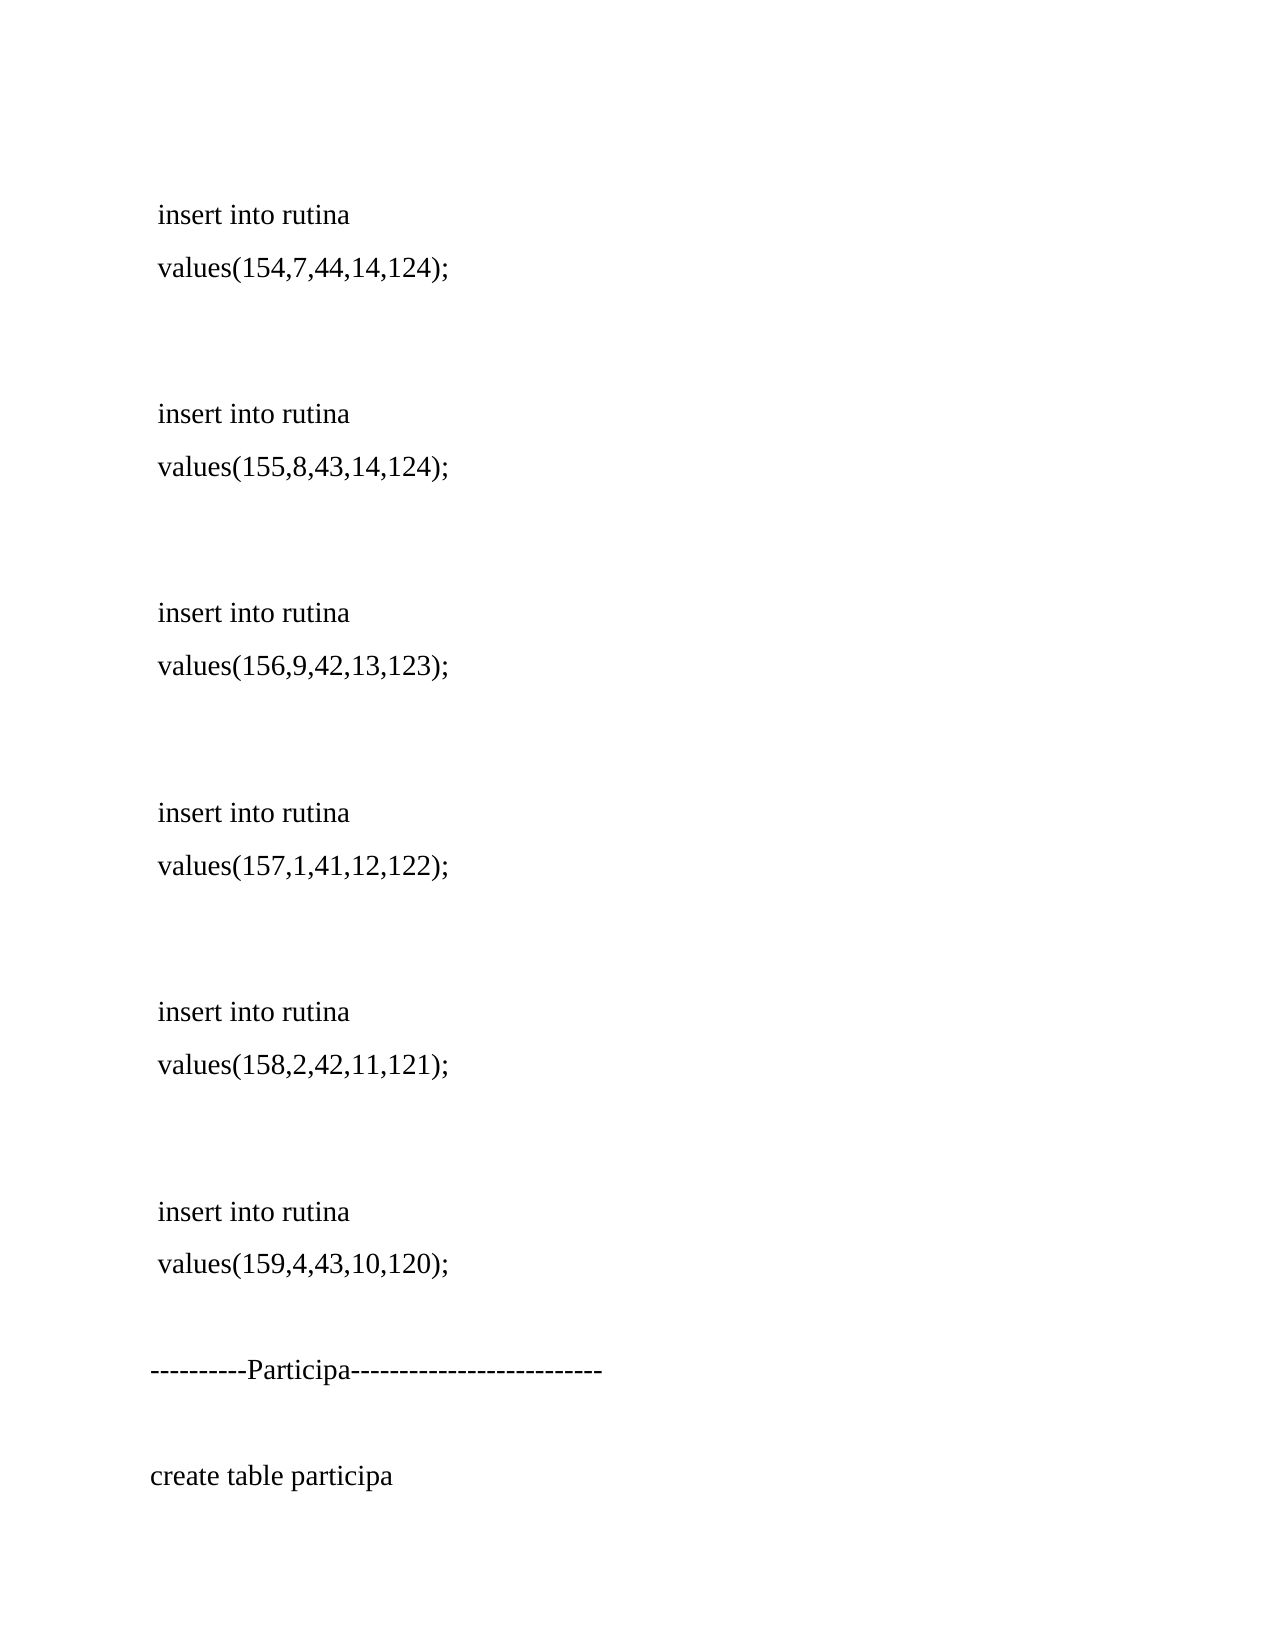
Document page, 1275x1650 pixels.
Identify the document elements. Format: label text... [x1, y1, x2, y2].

text values(158,2,42,11,121); [150, 1047, 1125, 1081]
text values(154,7,44,14,124); [150, 250, 1125, 283]
text insert into rutina [150, 197, 1125, 230]
text values(159,4,43,10,120); [150, 1247, 1125, 1280]
text values(156,9,42,13,123); [150, 648, 1125, 682]
text create table participa [150, 1458, 1125, 1491]
text values(157,1,41,12,122); [150, 848, 1125, 881]
text insert into rutina [150, 596, 1125, 629]
text values(155,8,43,14,124); [150, 449, 1125, 483]
text insert into rutina [150, 795, 1125, 828]
text insert into rutina [150, 994, 1125, 1028]
text ----------Participa-------------------------- [150, 1352, 1125, 1386]
text insert into rutina [150, 396, 1125, 430]
text insert into rutina [150, 1194, 1125, 1227]
